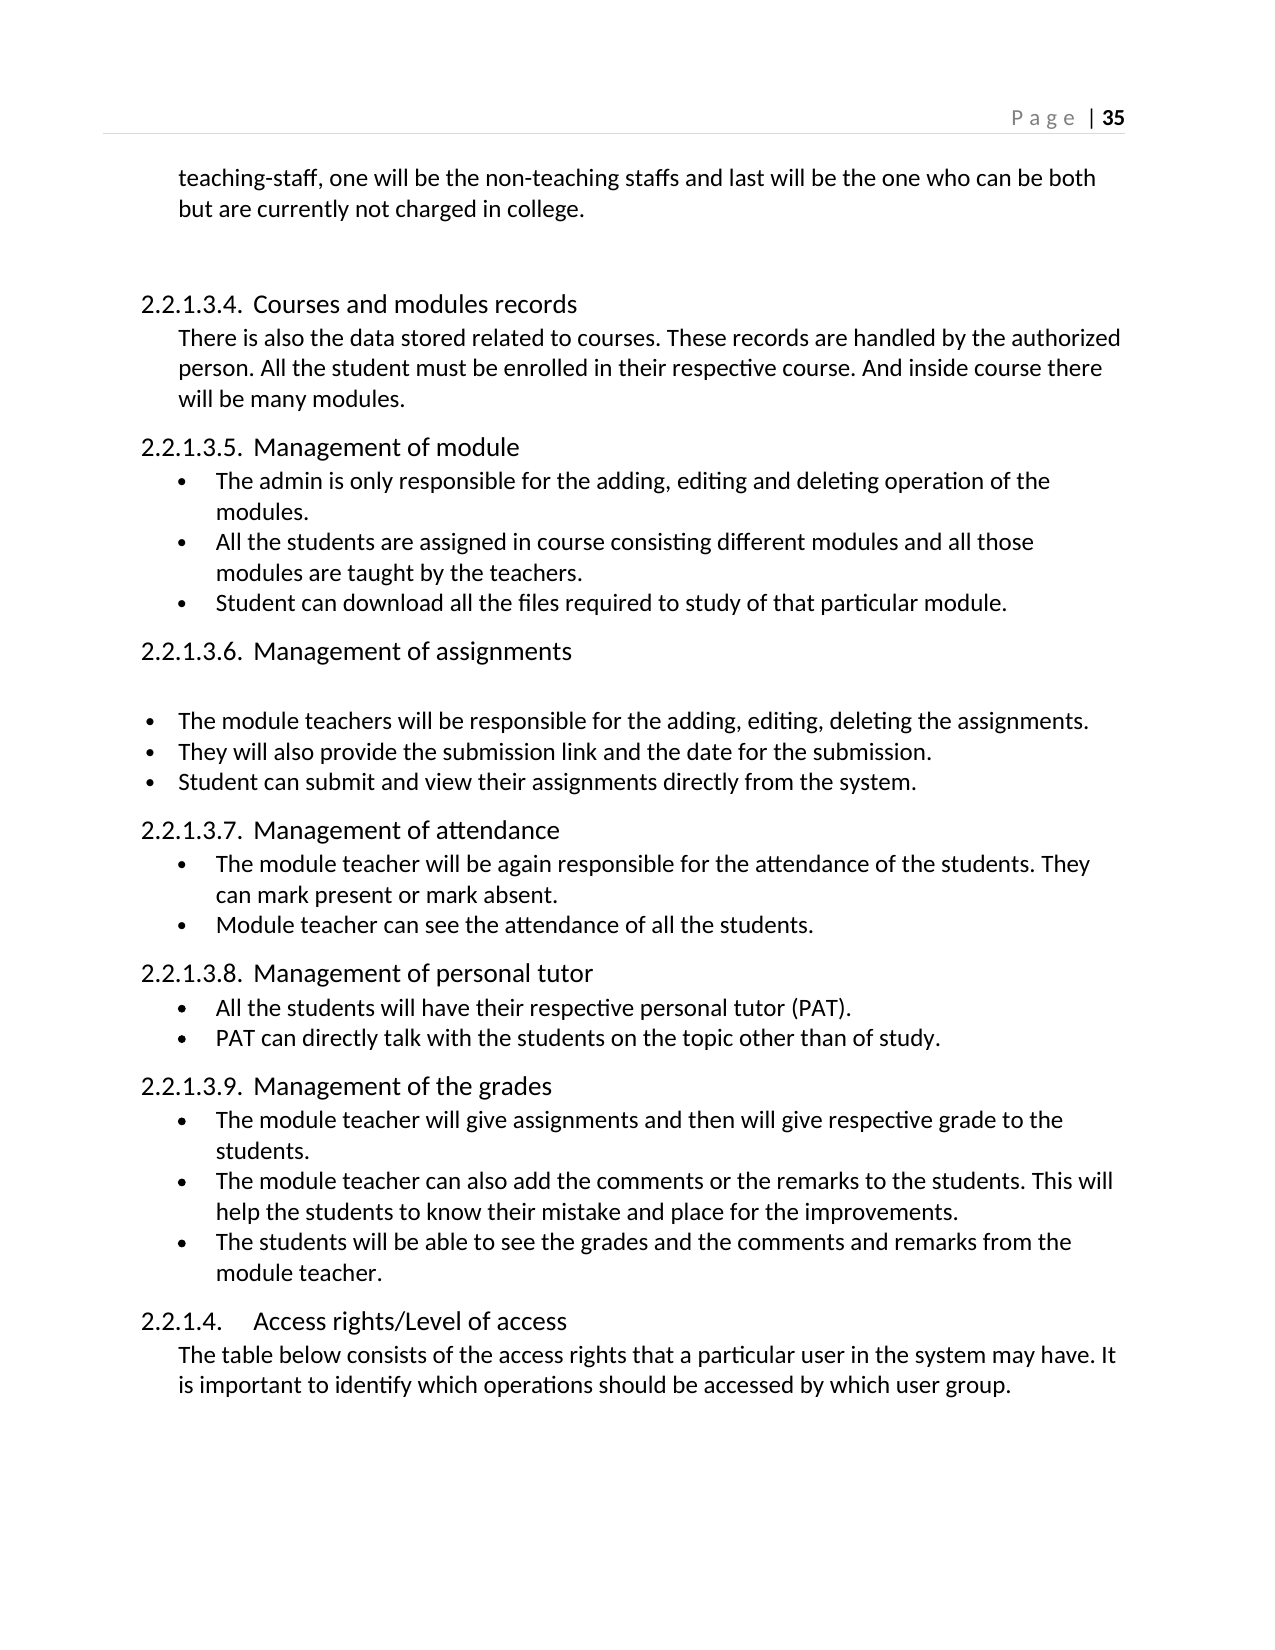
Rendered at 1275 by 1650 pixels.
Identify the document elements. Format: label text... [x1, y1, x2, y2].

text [178, 162, 1125, 223]
list All the students will have their respective personal tutor (PAT). [178, 992, 1125, 1022]
list The module teachers will be responsible for the adding, editing, deleting the assignments. [146, 705, 1125, 736]
subtitle Courses and modules records [141, 287, 1125, 320]
subtitle Management of assignments [141, 634, 1125, 668]
list PAT can directly talk with the students on the topic other than of study. [178, 1022, 1125, 1053]
list Module teacher can see the attendance of all the students. [178, 909, 1125, 940]
list Student can download all the files required to study of that particular module. [178, 587, 1125, 618]
subtitle Management of module [141, 430, 1125, 463]
list The module teacher will give assignments and then will give respective grade to the students. [178, 1104, 1125, 1165]
subtitle Access rights/Level of access [141, 1304, 1125, 1337]
text There is also the data stored related to courses. These records are handled by the authorized person. All the student must be enrolled in their respective course. And inside course there will be many modules. [178, 322, 1125, 414]
list The students will be able to see the grades and the comments and remarks from the module teacher. [178, 1226, 1125, 1287]
subtitle Management of the grades [141, 1069, 1125, 1102]
list The module teacher can also add the comments or the remarks to the students. This will help the students to know their mistake and place for the improvements. [178, 1165, 1125, 1226]
list They will also provide the submission link and the date for the submission. [146, 736, 1125, 766]
text The table below consists of the access rights that a particular user in the system may have. It is important to identify which operations should be accessed by which user group. [178, 1339, 1125, 1400]
list Student can submit and view their assignments directly from the system. [146, 766, 1125, 797]
list All the students are assigned in course consisting different modules and all those modules are taught by the teachers. [178, 526, 1125, 587]
subtitle Management of attendance [141, 813, 1125, 846]
subtitle Management of personal tutor [141, 957, 1125, 990]
list The module teacher will be again responsible for the attendance of the students. They can mark present or mark absent. [178, 848, 1125, 909]
list The admin is only responsible for the adding, editing and deleting operation of the modules. [178, 465, 1125, 526]
